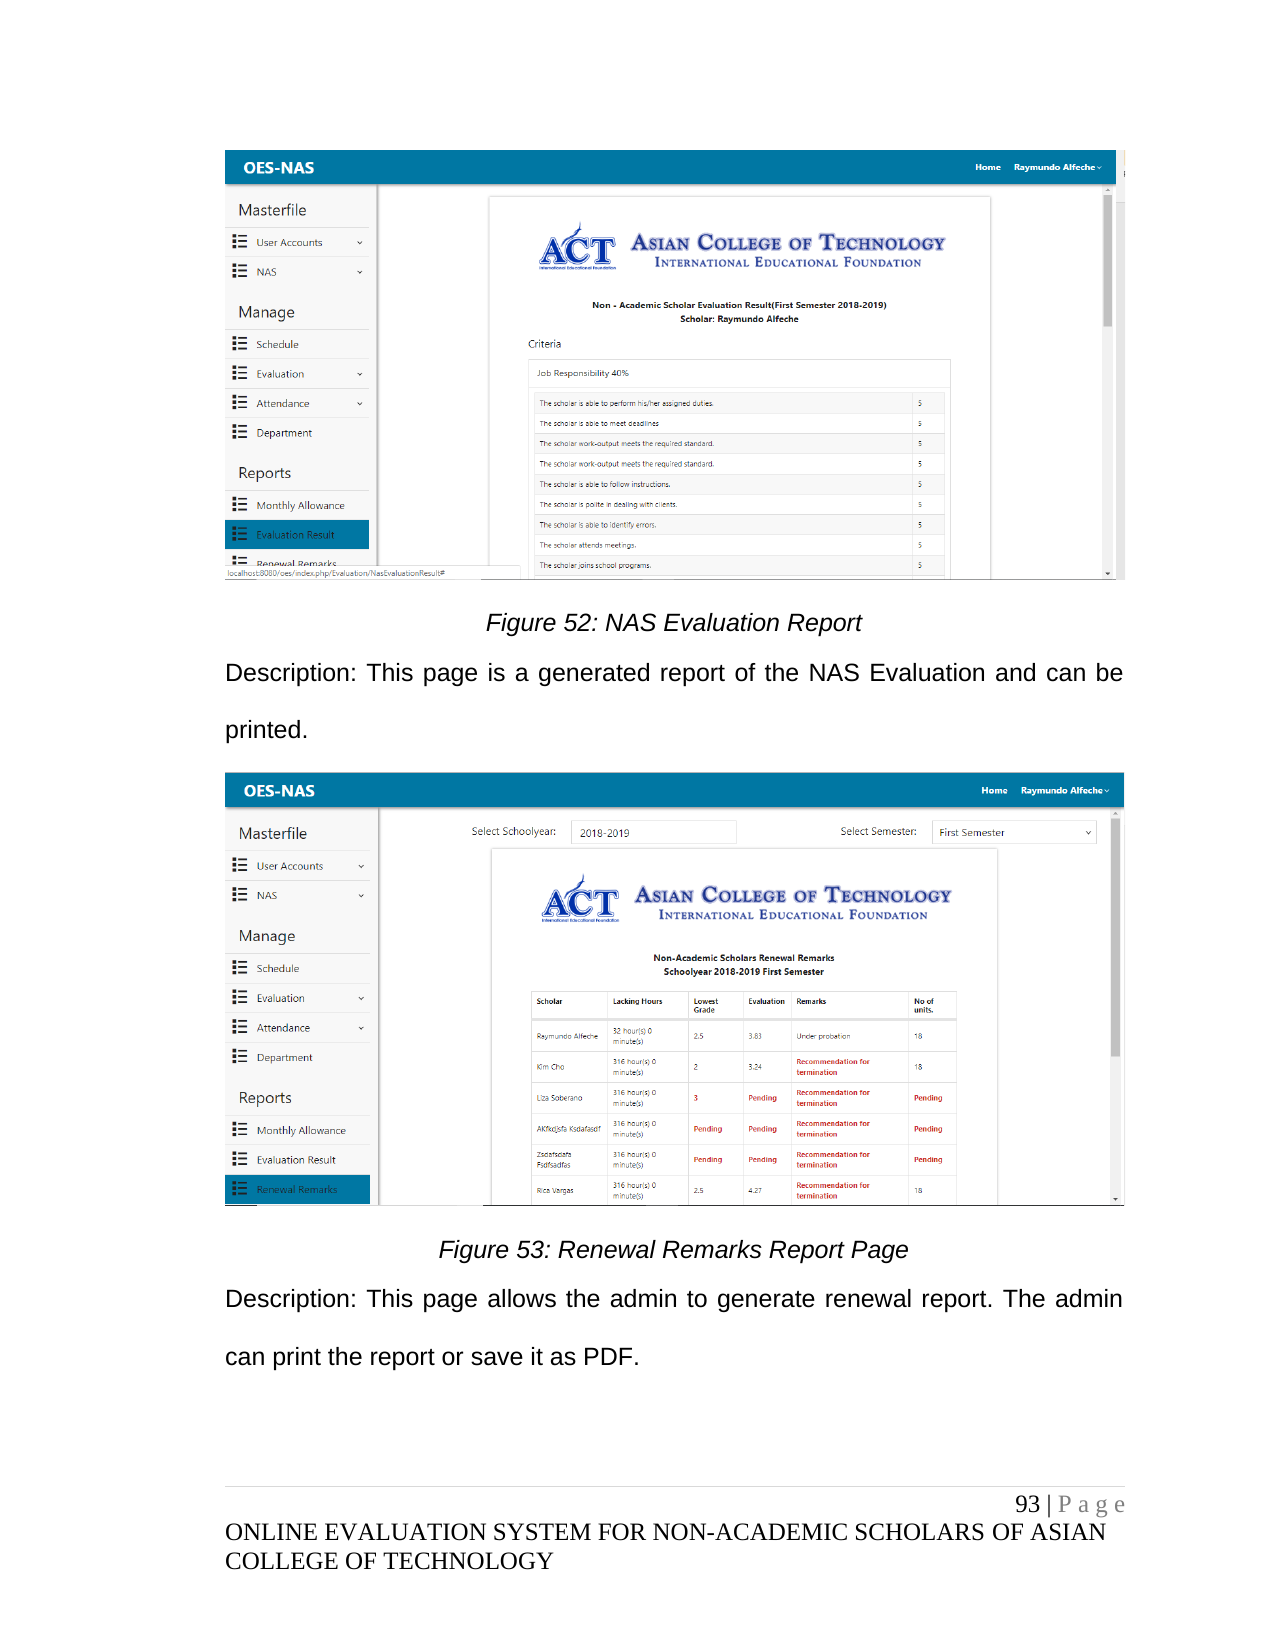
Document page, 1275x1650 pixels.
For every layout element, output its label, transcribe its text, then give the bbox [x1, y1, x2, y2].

picture [298, 786, 308, 796]
picture [287, 163, 292, 173]
picture [295, 163, 311, 173]
picture [245, 786, 255, 796]
picture [282, 163, 286, 173]
picture [244, 163, 254, 171]
picture [283, 786, 288, 796]
text Figure 52: NAS Evaluation Report [225, 608, 1125, 637]
text Figure 53: Renewal Remarks Report Page [225, 1235, 1125, 1263]
picture [266, 786, 273, 796]
picture [225, 808, 1125, 1206]
picture [307, 786, 314, 796]
picture [258, 786, 263, 796]
text Description: This page is a generated report of the NAS Evaluation and can be printed. [225, 657, 1125, 744]
text Description: This page allows the admin to generate renewal report. The admin can print the report or save it as PDF. [225, 1284, 1125, 1371]
picture [254, 163, 264, 173]
picture [225, 150, 1125, 580]
